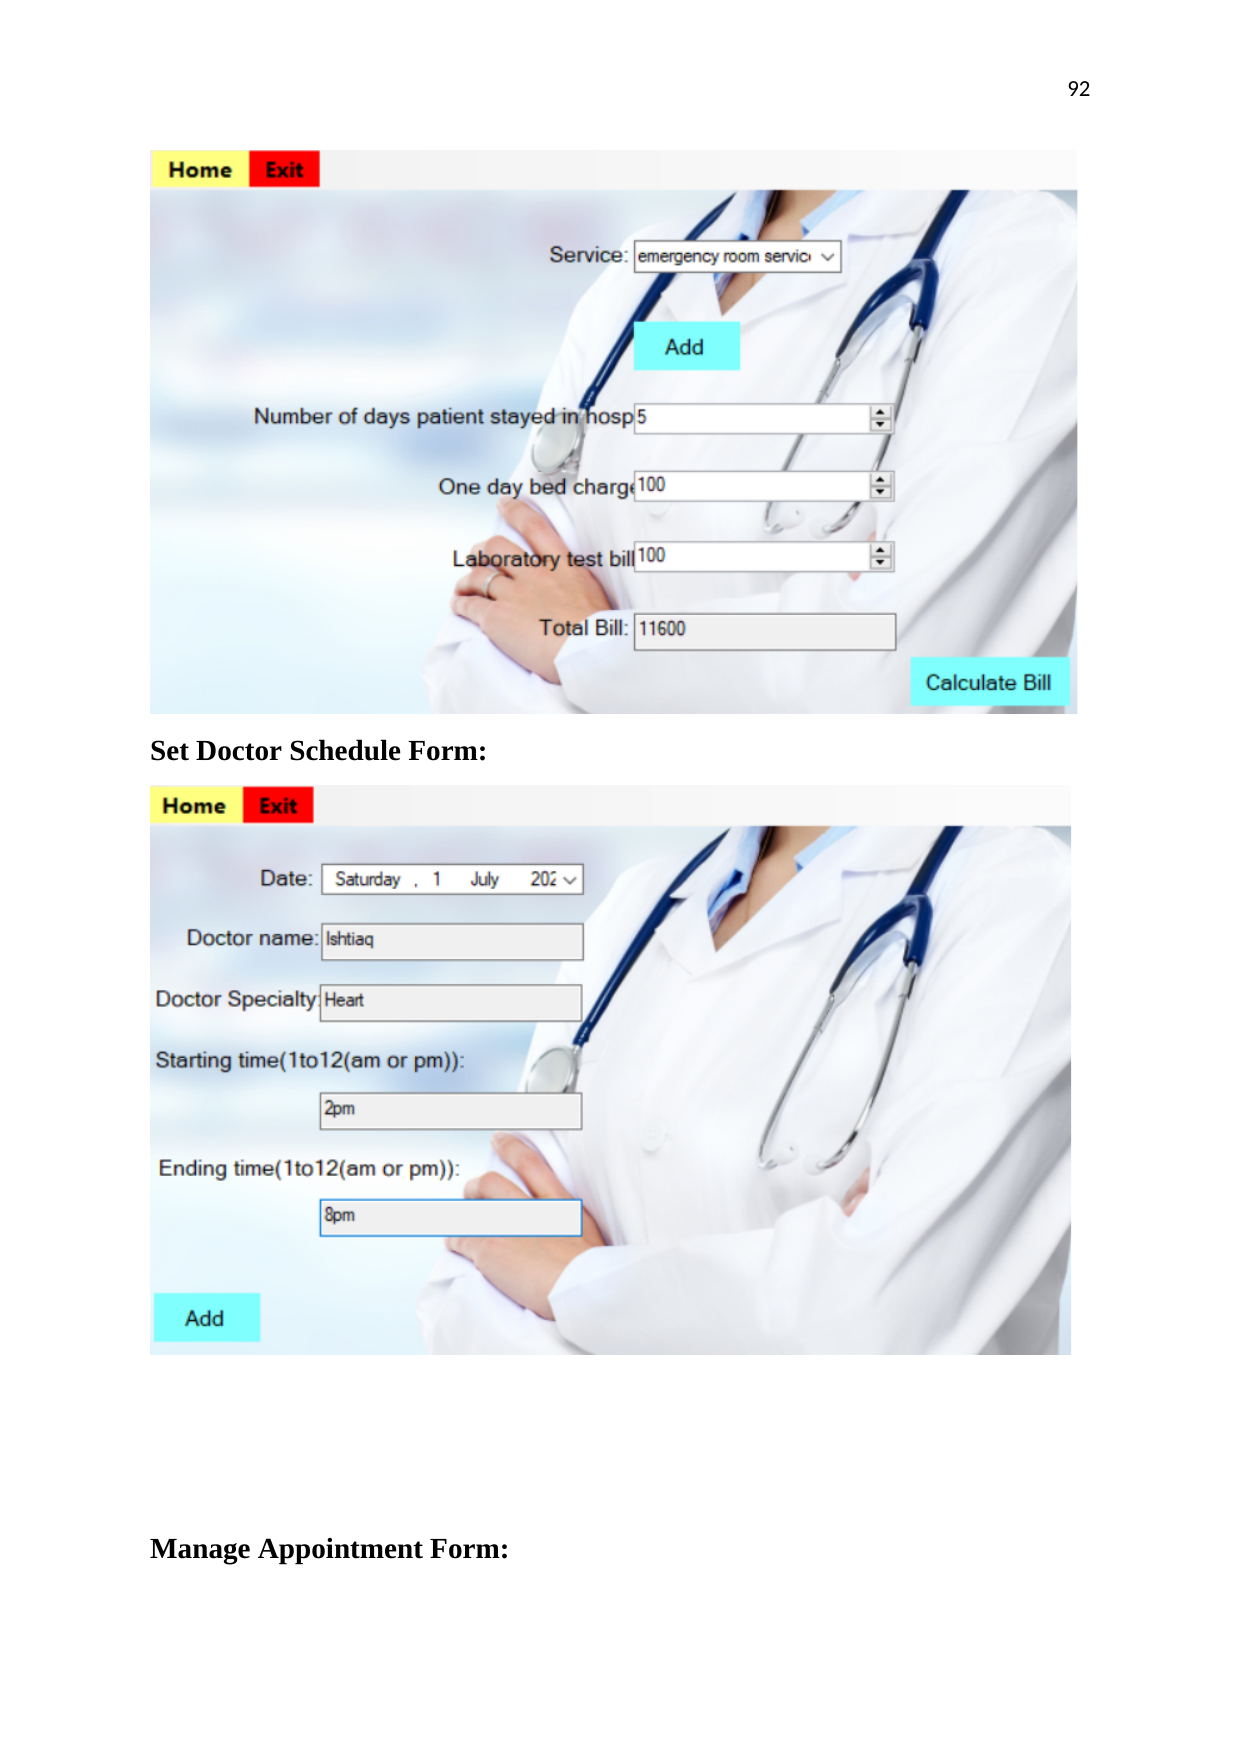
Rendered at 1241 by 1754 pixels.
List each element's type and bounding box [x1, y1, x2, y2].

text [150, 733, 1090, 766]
picture [150, 785, 1072, 1355]
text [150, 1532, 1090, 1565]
picture [150, 150, 1078, 714]
